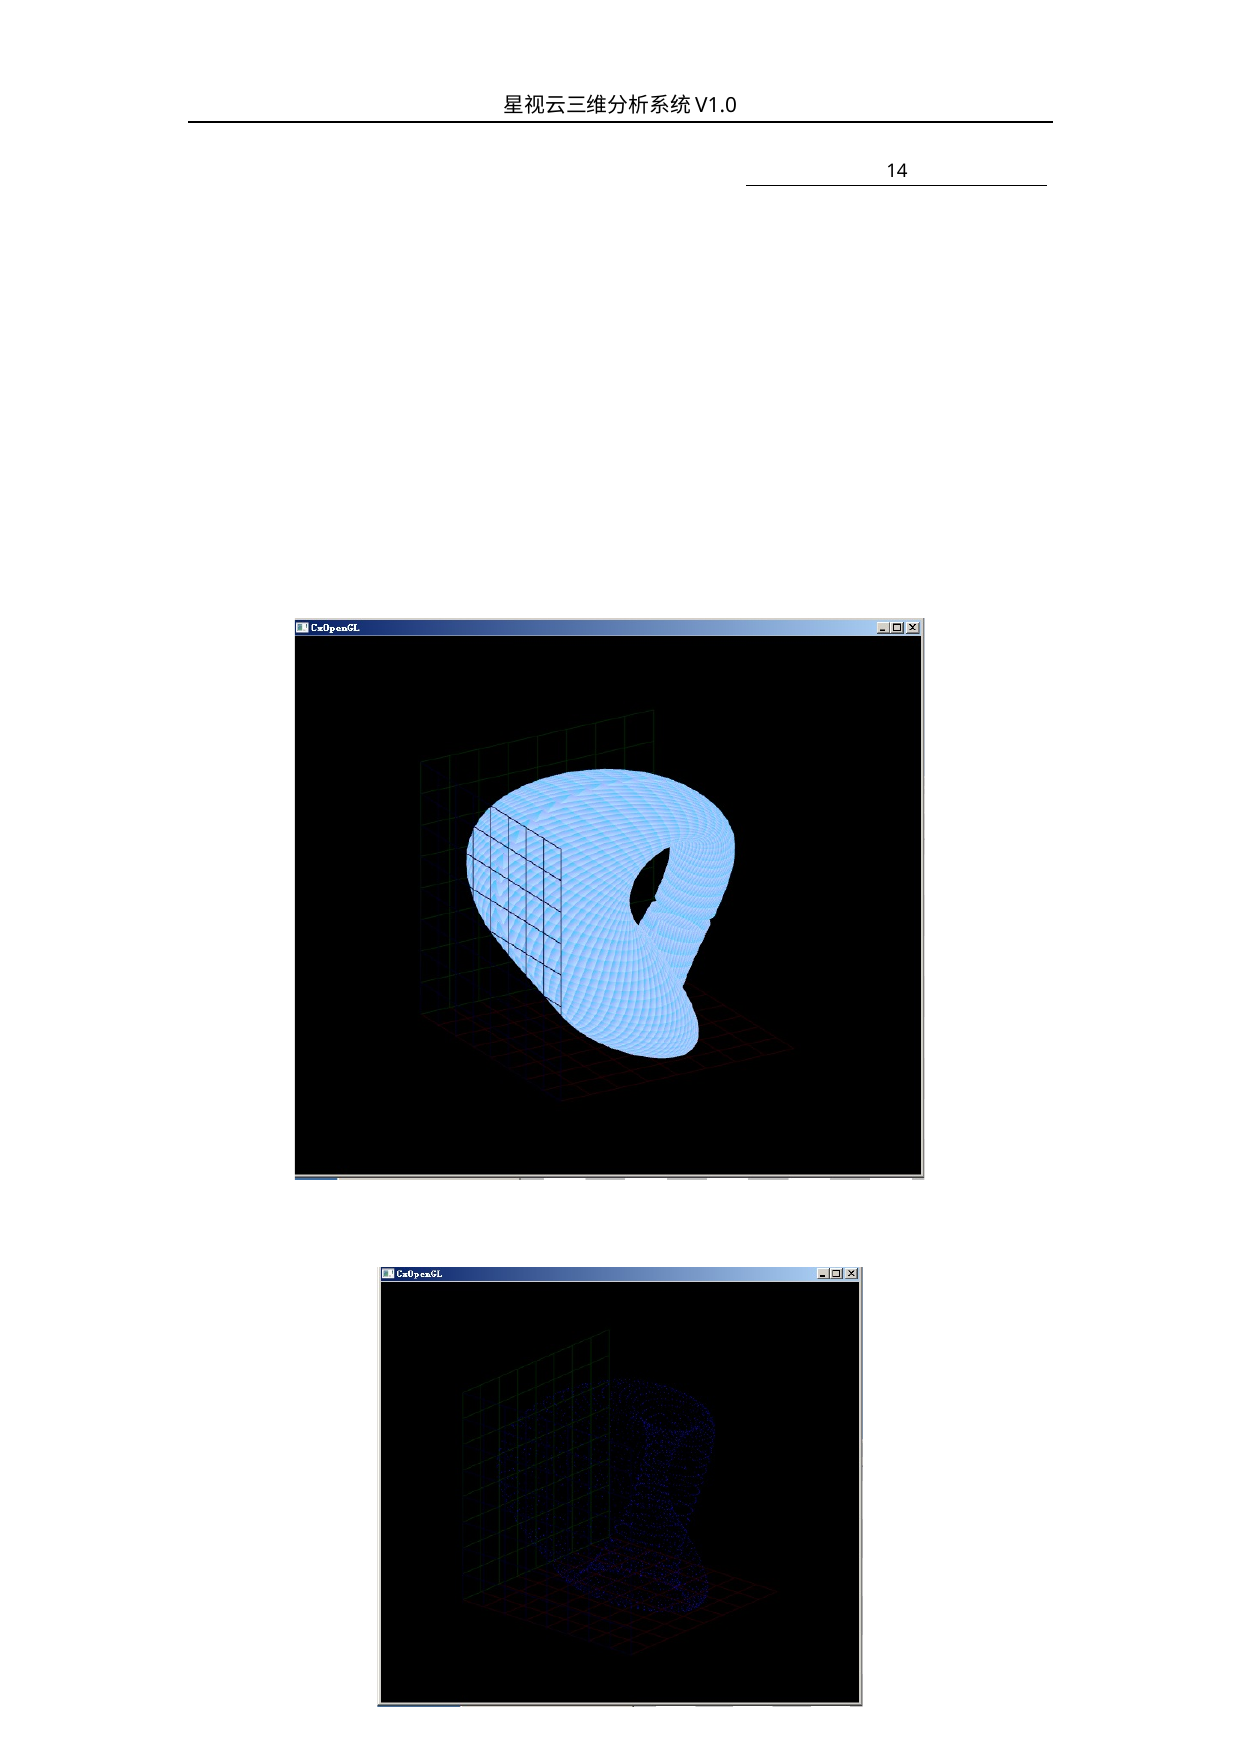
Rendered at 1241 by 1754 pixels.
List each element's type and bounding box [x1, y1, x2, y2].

picture [377, 1267, 863, 1707]
picture [294, 618, 925, 1180]
